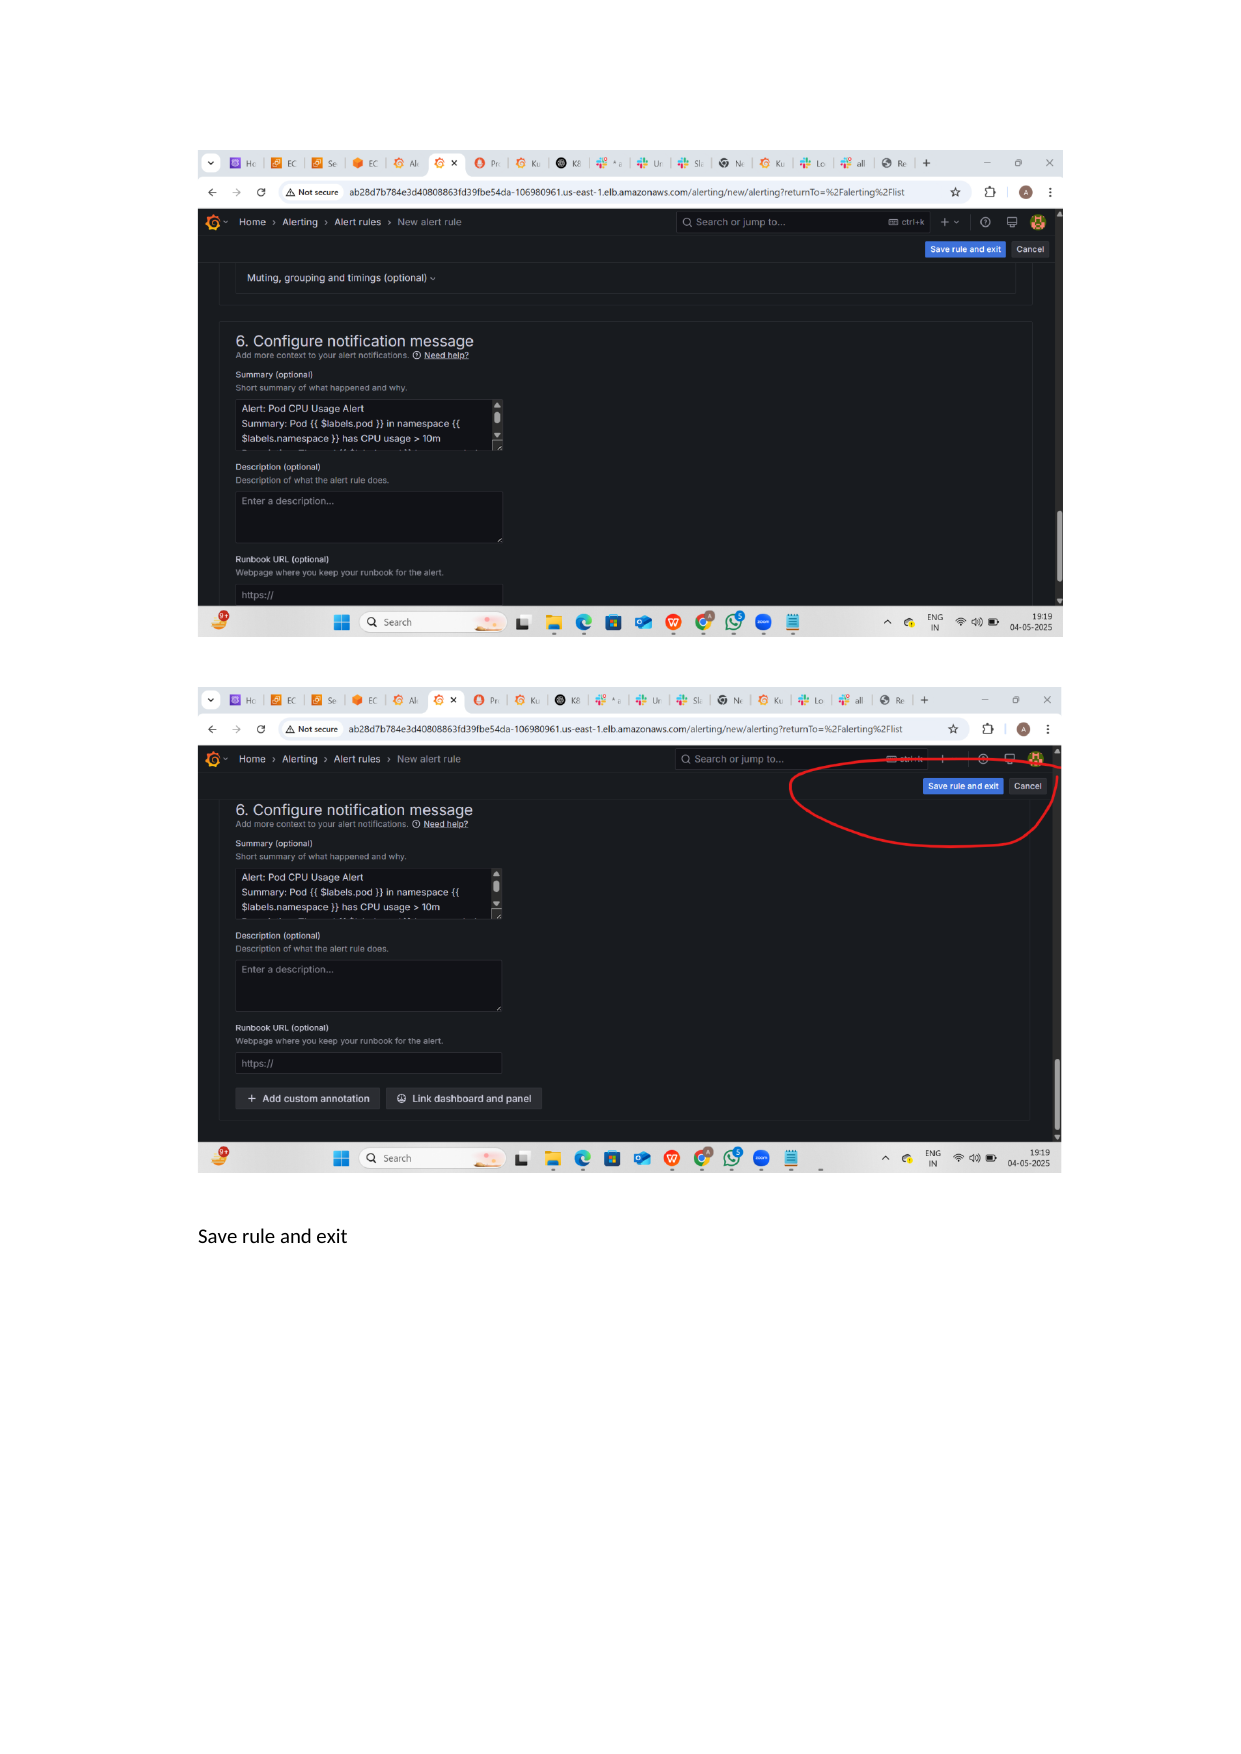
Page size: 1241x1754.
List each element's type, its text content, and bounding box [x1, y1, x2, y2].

picture [197, 150, 1063, 637]
text Save rule and exit [187, 1223, 1053, 1248]
picture [197, 687, 1062, 1173]
